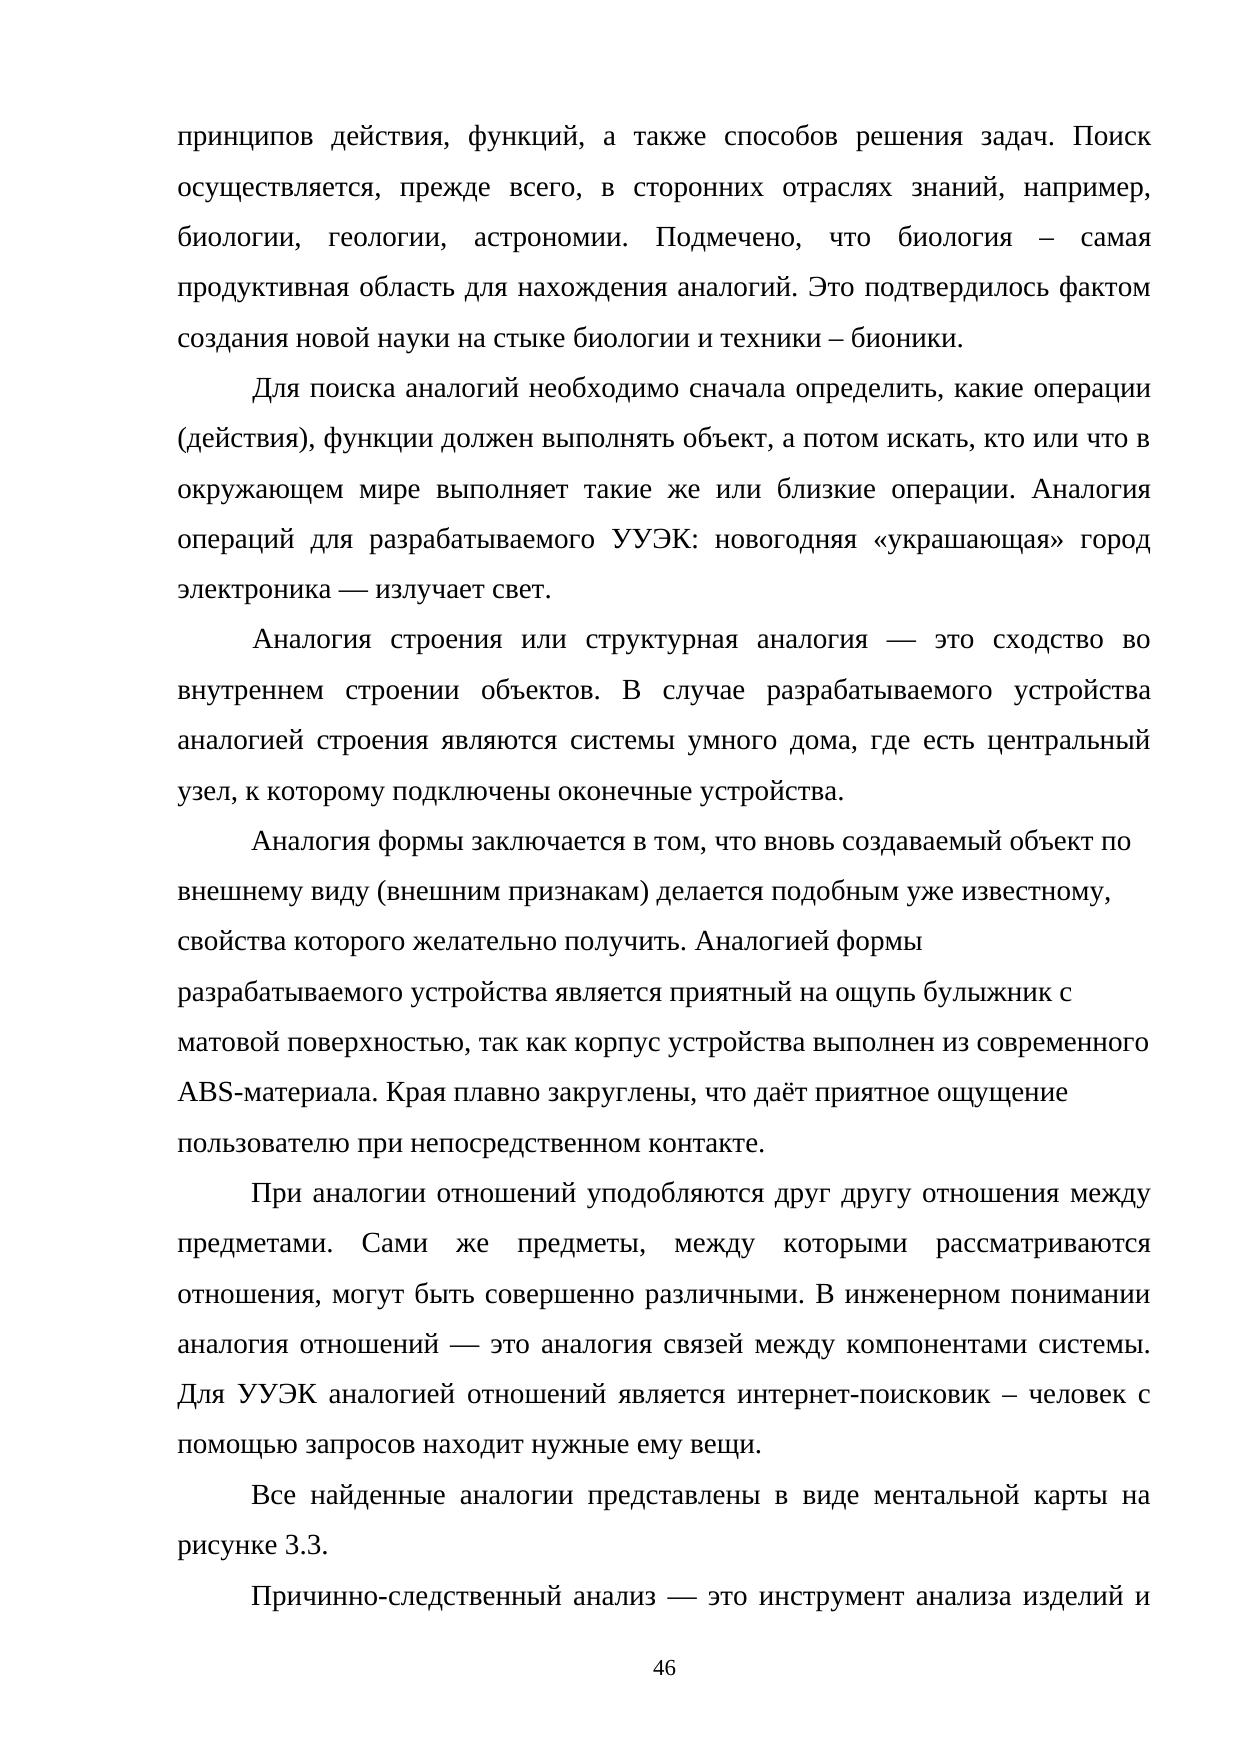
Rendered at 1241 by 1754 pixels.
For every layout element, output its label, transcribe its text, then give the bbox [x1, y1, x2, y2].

text Аналогия строения или структурная аналогия — это сходство во внутреннем строении объектов. В случае разрабатываемого устройства аналогией строения являются системы умного дома, где есть центральный узел, к которому подключены оконечные устройства. [177, 622, 1152, 806]
text При аналогии отношений уподобляются друг другу отношения между предметами. Сами же предметы, между которыми рассматриваются отношения, могут быть совершенно различными. В инженерном понимании аналогия отношений — это аналогия связей между компонентами системы. Для УУЭК аналогией отношений является интернет-поисковик – человек с помощью запросов находит нужные ему вещи. [177, 1175, 1152, 1460]
text Все найденные аналогии представлены в виде ментальной карты на рисунке 3.3. [177, 1477, 1152, 1561]
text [177, 118, 1152, 353]
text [177, 1578, 1152, 1611]
text Аналогия формы заключается в том, что вновь создаваемый объект по внешнему виду (внешним признакам) делается подобным уже известному, свойства которого желательно получить. Аналогией формы разрабатываемого устройства является приятный на ощупь булыжник с матовой поверхностью, так как корпус устройства выполнен из современного ABS-материала. Края плавно закруглены, что даёт приятное ощущение пользователю при непосредственном контакте. [177, 823, 1152, 1158]
text Для поиска аналогий необходимо сначала определить, какие операции (действия), функции должен выполнять объект, а потом искать, кто или что в окружающем мире выполняет такие же или близкие операции. Аналогия операций для разрабатываемого УУЭК: новогодняя «украшающая» город электроника — излучает свет. [177, 370, 1152, 605]
